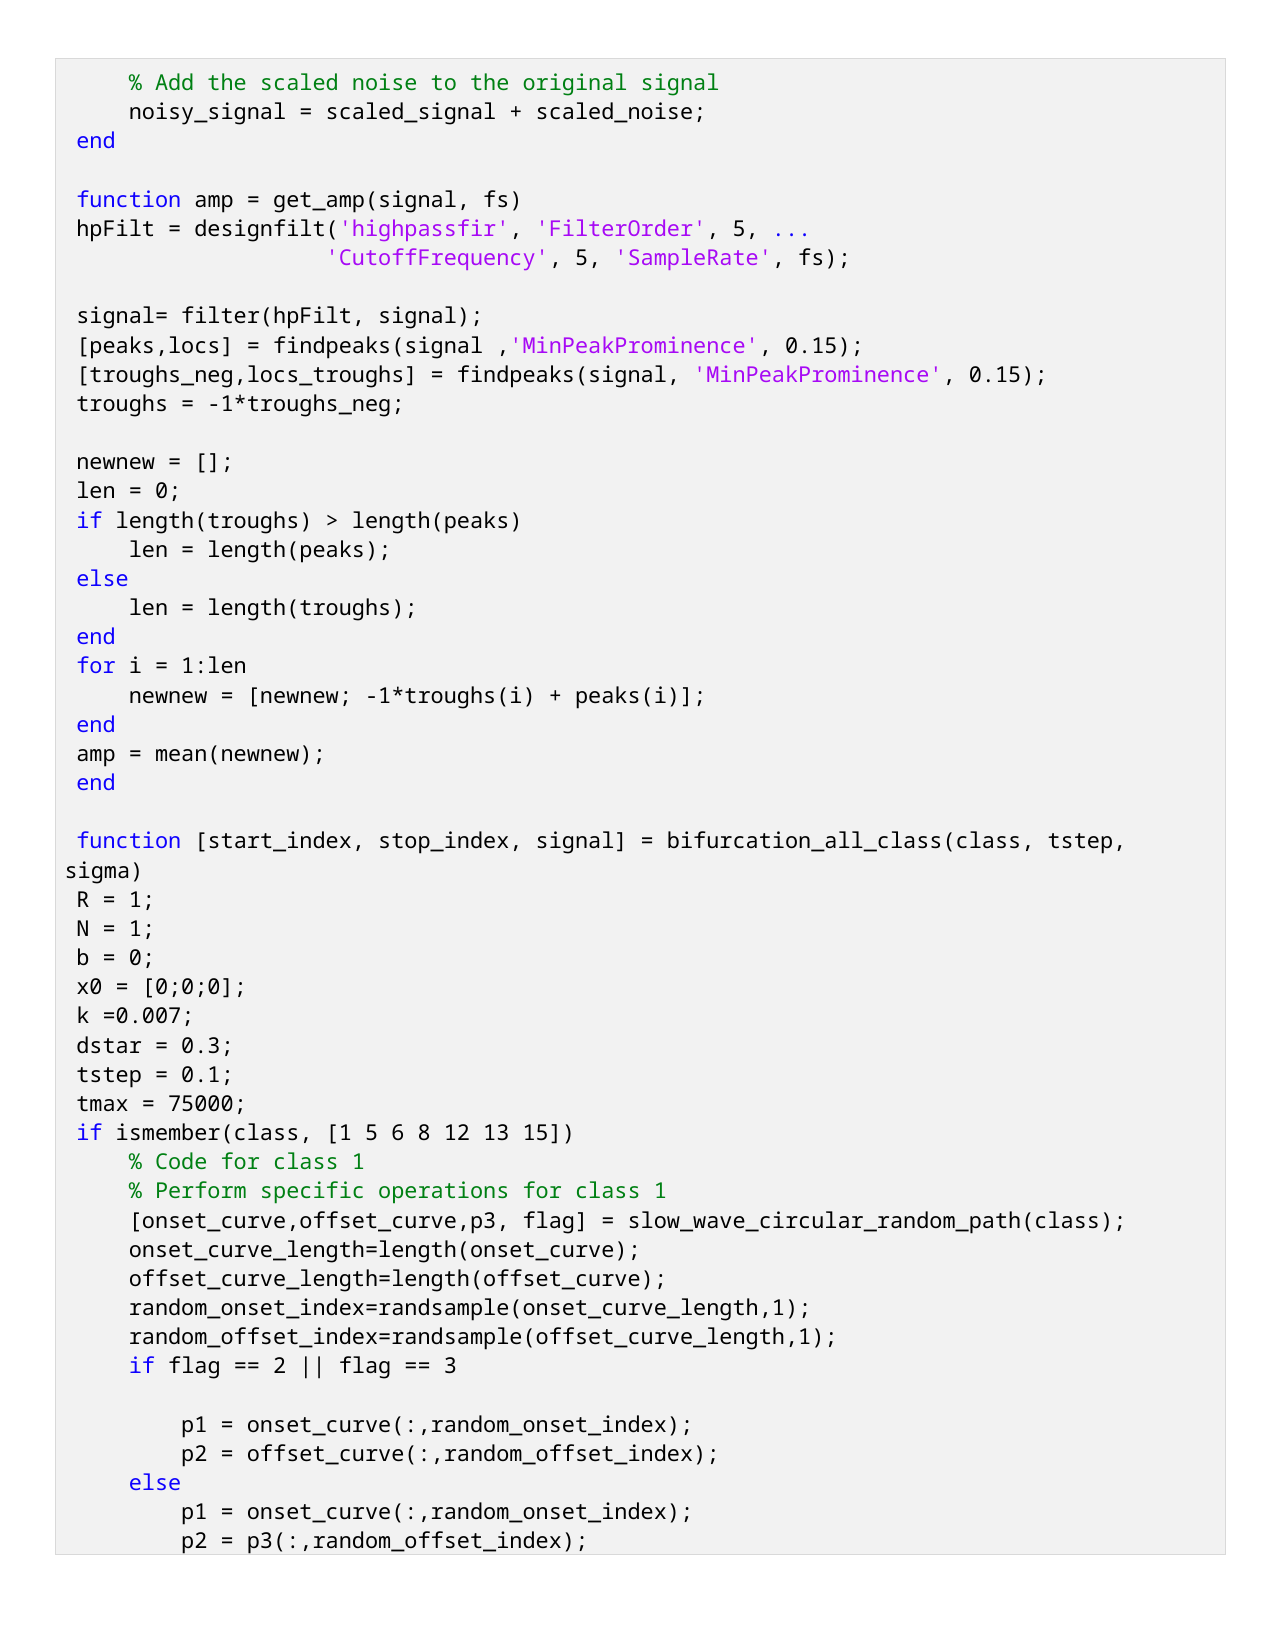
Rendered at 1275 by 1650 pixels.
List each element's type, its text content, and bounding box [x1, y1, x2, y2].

text else [56, 554, 1225, 583]
text random_offset_index=randsample(offset_curve_length,1); [56, 1312, 1225, 1342]
text function [start_index, stop_index, signal] = bifurcation_all_class(class, tstep, sigma) [56, 817, 1225, 875]
text hpFilt = designfilt('highpassfir', 'FilterOrder', 5, ... [56, 204, 1225, 233]
text onset_curve_length=length(onset_curve); [56, 1225, 1225, 1254]
text [onset_curve,offset_curve,p3, flag] = slow_wave_circular_random_path(class); [56, 1196, 1225, 1225]
text len = 0; [56, 467, 1225, 496]
text k =0.007; [56, 992, 1225, 1021]
text end [56, 612, 1225, 642]
text troughs = -1*troughs_neg; [56, 379, 1225, 408]
text % Code for class 1 [56, 1137, 1225, 1167]
text b = 0; [56, 933, 1225, 962]
text p2 = p3(:,random_offset_index); [56, 1517, 1225, 1554]
text len = length(troughs); [56, 583, 1225, 612]
text dstar = 0.3; [56, 1021, 1225, 1050]
text if flag == 2 || flag == 3 [56, 1342, 1225, 1371]
text signal= filter(hpFilt, signal); [56, 292, 1225, 321]
text if length(troughs) > length(peaks) [56, 496, 1225, 525]
text newnew = []; [56, 437, 1225, 467]
text x0 = [0;0;0]; [56, 962, 1225, 992]
text tstep = 0.1; [56, 1050, 1225, 1079]
text len = length(peaks); [56, 525, 1225, 554]
text p2 = offset_curve(:,random_offset_index); [56, 1429, 1225, 1458]
text 'CutoffFrequency', 5, 'SampleRate', fs); [56, 233, 1225, 262]
text % Add the scaled noise to the original signal [56, 59, 1225, 87]
text noisy_signal = scaled_signal + scaled_noise; [56, 87, 1225, 117]
text end [56, 700, 1225, 729]
text N = 1; [56, 904, 1225, 933]
text p1 = onset_curve(:,random_onset_index); [56, 1487, 1225, 1517]
text [peaks,locs] = findpeaks(signal ,'MinPeakProminence', 0.15); [56, 321, 1225, 350]
text tmax = 75000; [56, 1079, 1225, 1108]
text for i = 1:len [56, 642, 1225, 671]
text function amp = get_amp(signal, fs) [56, 175, 1225, 204]
text [troughs_neg,locs_troughs] = findpeaks(signal, 'MinPeakProminence', 0.15); [56, 350, 1225, 379]
text end [56, 117, 1225, 146]
text offset_curve_length=length(offset_curve); [56, 1254, 1225, 1283]
text amp = mean(newnew); [56, 729, 1225, 758]
text % Perform specific operations for class 1 [56, 1167, 1225, 1196]
text else [56, 1458, 1225, 1487]
text if ismember(class, [1 5 6 8 12 13 15]) [56, 1108, 1225, 1137]
text random_onset_index=randsample(onset_curve_length,1); [56, 1283, 1225, 1312]
text end [56, 758, 1225, 787]
text p1 = onset_curve(:,random_onset_index); [56, 1400, 1225, 1429]
text newnew = [newnew; -1*troughs(i) + peaks(i)]; [56, 671, 1225, 700]
text R = 1; [56, 875, 1225, 904]
